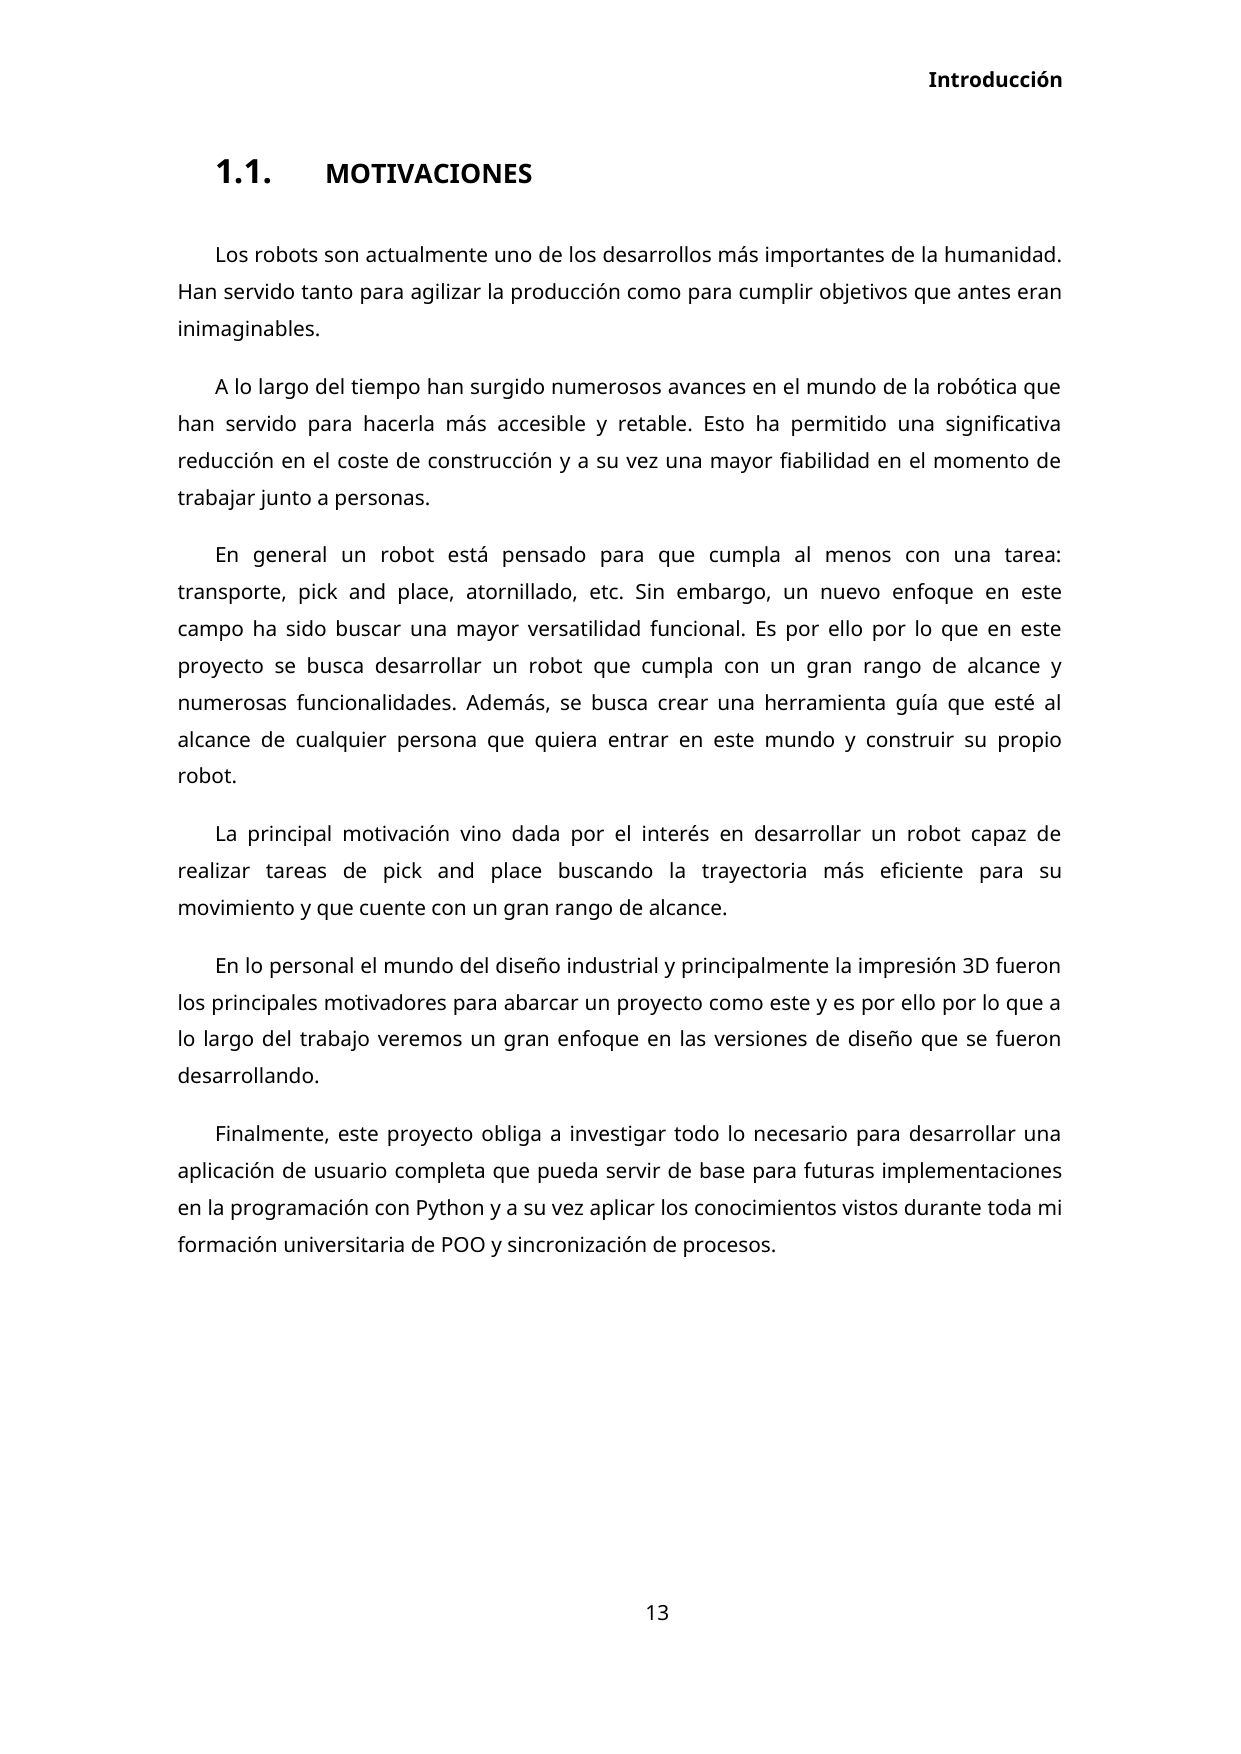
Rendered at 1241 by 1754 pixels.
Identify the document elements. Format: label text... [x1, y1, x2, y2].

text En general un robot está pensado para que cumpla al menos con una tarea: transporte, pick and place, atornillado, etc. Sin embargo, un nuevo enfoque en este campo ha sido buscar una mayor versatilidad funcional. Es por ello por lo que en este proyecto se busca desarrollar un robot que cumpla con un gran rango de alcance y numerosas funcionalidades. Además, se busca crear una herramienta guía que esté al alcance de cualquier persona que quiera entrar en este mundo y construir su propio robot. [177, 540, 1063, 790]
text Los robots son actualmente uno de los desarrollos más importantes de la humanidad. Han servido tanto para agilizar la producción como para cumplir objetivos que antes eran inimaginables. [177, 241, 1063, 343]
subtitle motivaciones [215, 148, 1063, 193]
text Finalmente, este proyecto obliga a investigar todo lo necesario para desarrollar una aplicación de usuario completa que pueda servir de base para futuras implementaciones en la programación con Python y a su vez aplicar los conocimientos vistos durante toda mi formación universitaria de POO y sincronización de procesos. [177, 1119, 1063, 1258]
text En lo personal el mundo del diseño industrial y principalmente la impresión 3D fueron los principales motivadores para abarcar un proyecto como este y es por ello por lo que a lo largo del trabajo veremos un gran enfoque en las versiones de diseño que se fueron desarrollando. [177, 951, 1063, 1090]
text La principal motivación vino dada por el interés en desarrollar un robot capaz de realizar tareas de pick and place buscando la trayectoria más eficiente para su movimiento y que cuente con un gran rango de alcance. [177, 819, 1063, 921]
text A lo largo del tiempo han surgido numerosos avances en el mundo de la robótica que han servido para hacerla más accesible y retable. Esto ha permitido una significativa reducción en el coste de construcción y a su vez una mayor fiabilidad en el momento de trabajar junto a personas. [177, 372, 1063, 511]
